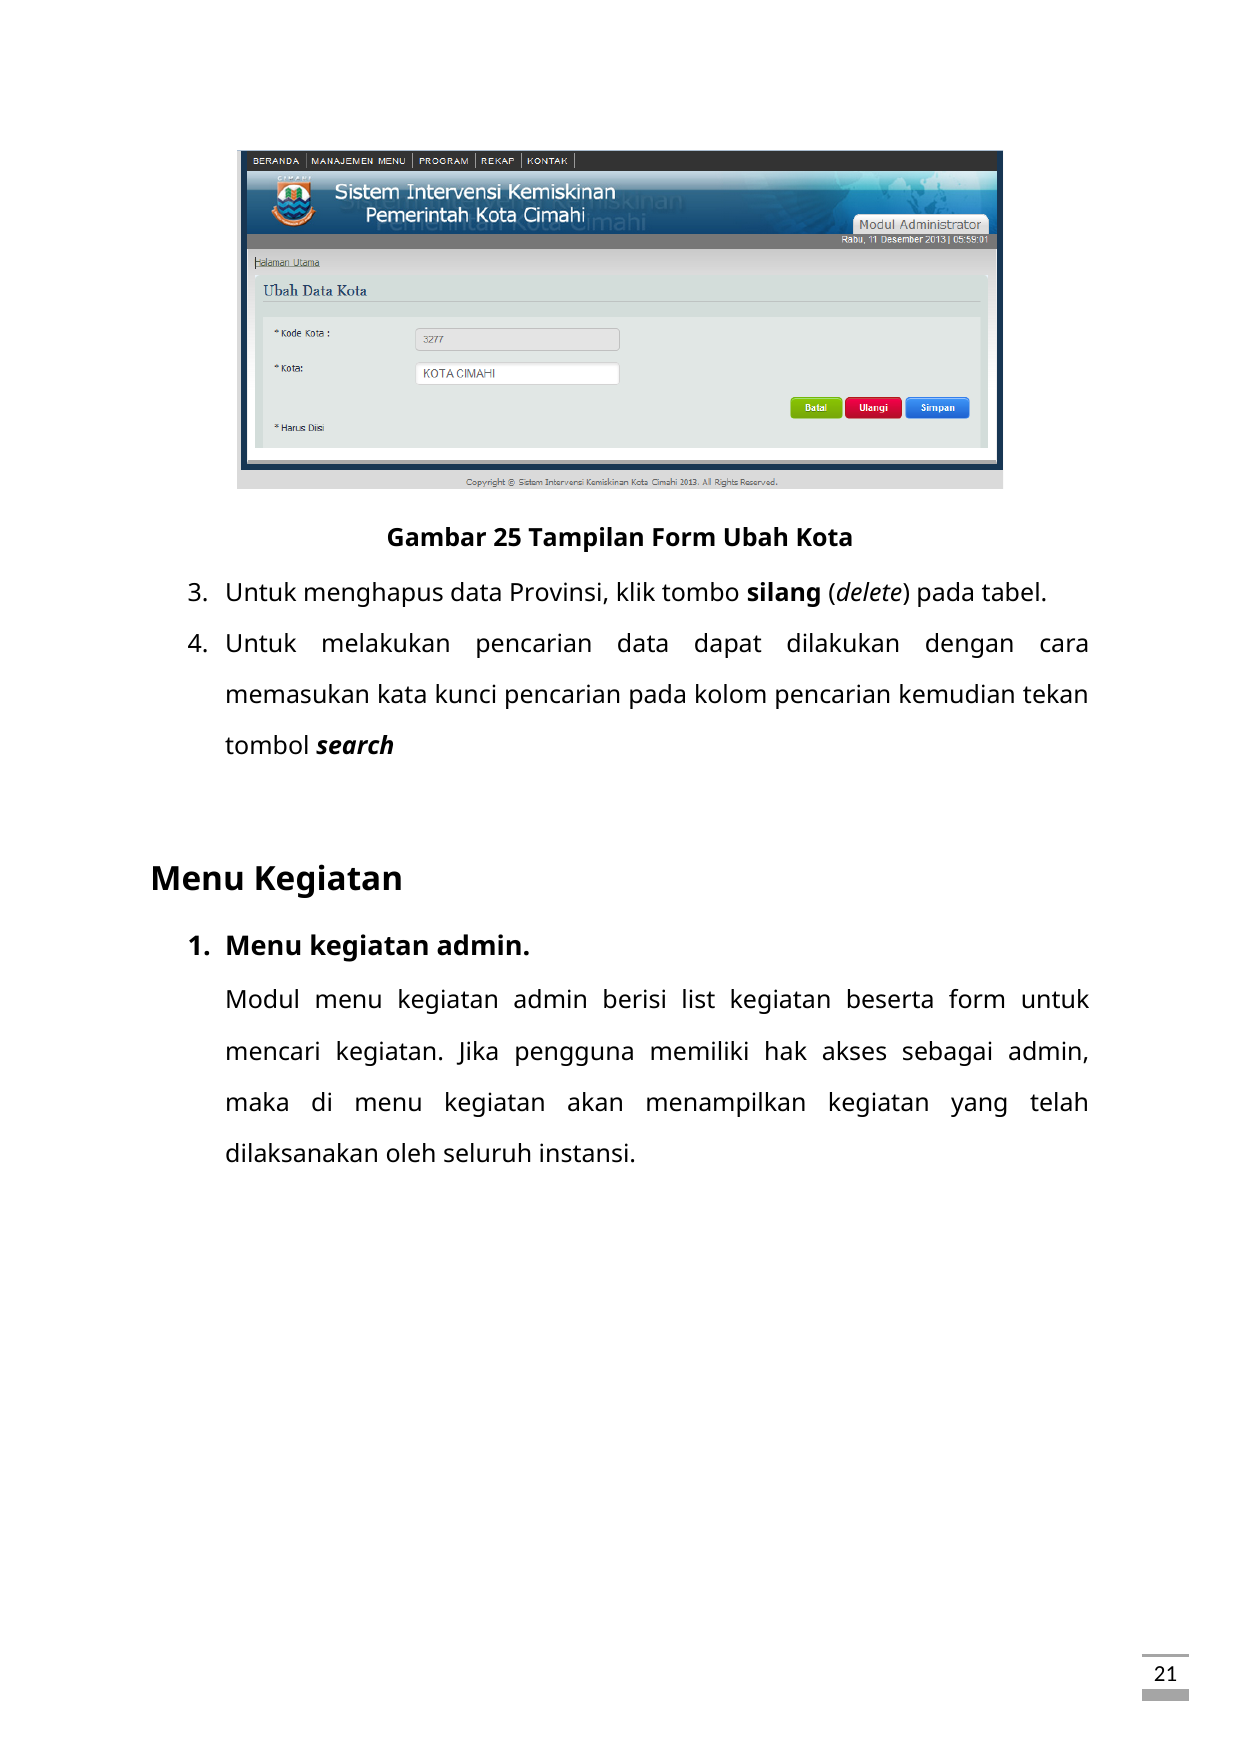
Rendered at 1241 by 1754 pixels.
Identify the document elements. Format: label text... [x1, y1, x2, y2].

subtitle Menu kegiatan admin. [187, 927, 1090, 964]
text Gambar 25 Tampilan Form Ubah Kota [150, 519, 1090, 553]
list Untuk menghapus data Provinsi, klik tombo silang (delete) pada tabel. [187, 574, 1090, 608]
list Untuk melakukan pencarian data dapat dilakukan dengan cara memasukan kata kunci pencarian pada kolom pencarian kemudian tekan tombol search [187, 625, 1090, 761]
picture [237, 150, 1004, 489]
text Modul menu kegiatan admin berisi list kegiatan beserta form untuk mencari kegiatan. Jika pengguna memiliki hak akses sebagai admin, maka di menu kegiatan akan menampilkan kegiatan yang telah dilaksanakan oleh seluruh instansi. [225, 982, 1090, 1169]
subtitle Menu Kegiatan [150, 854, 1090, 900]
